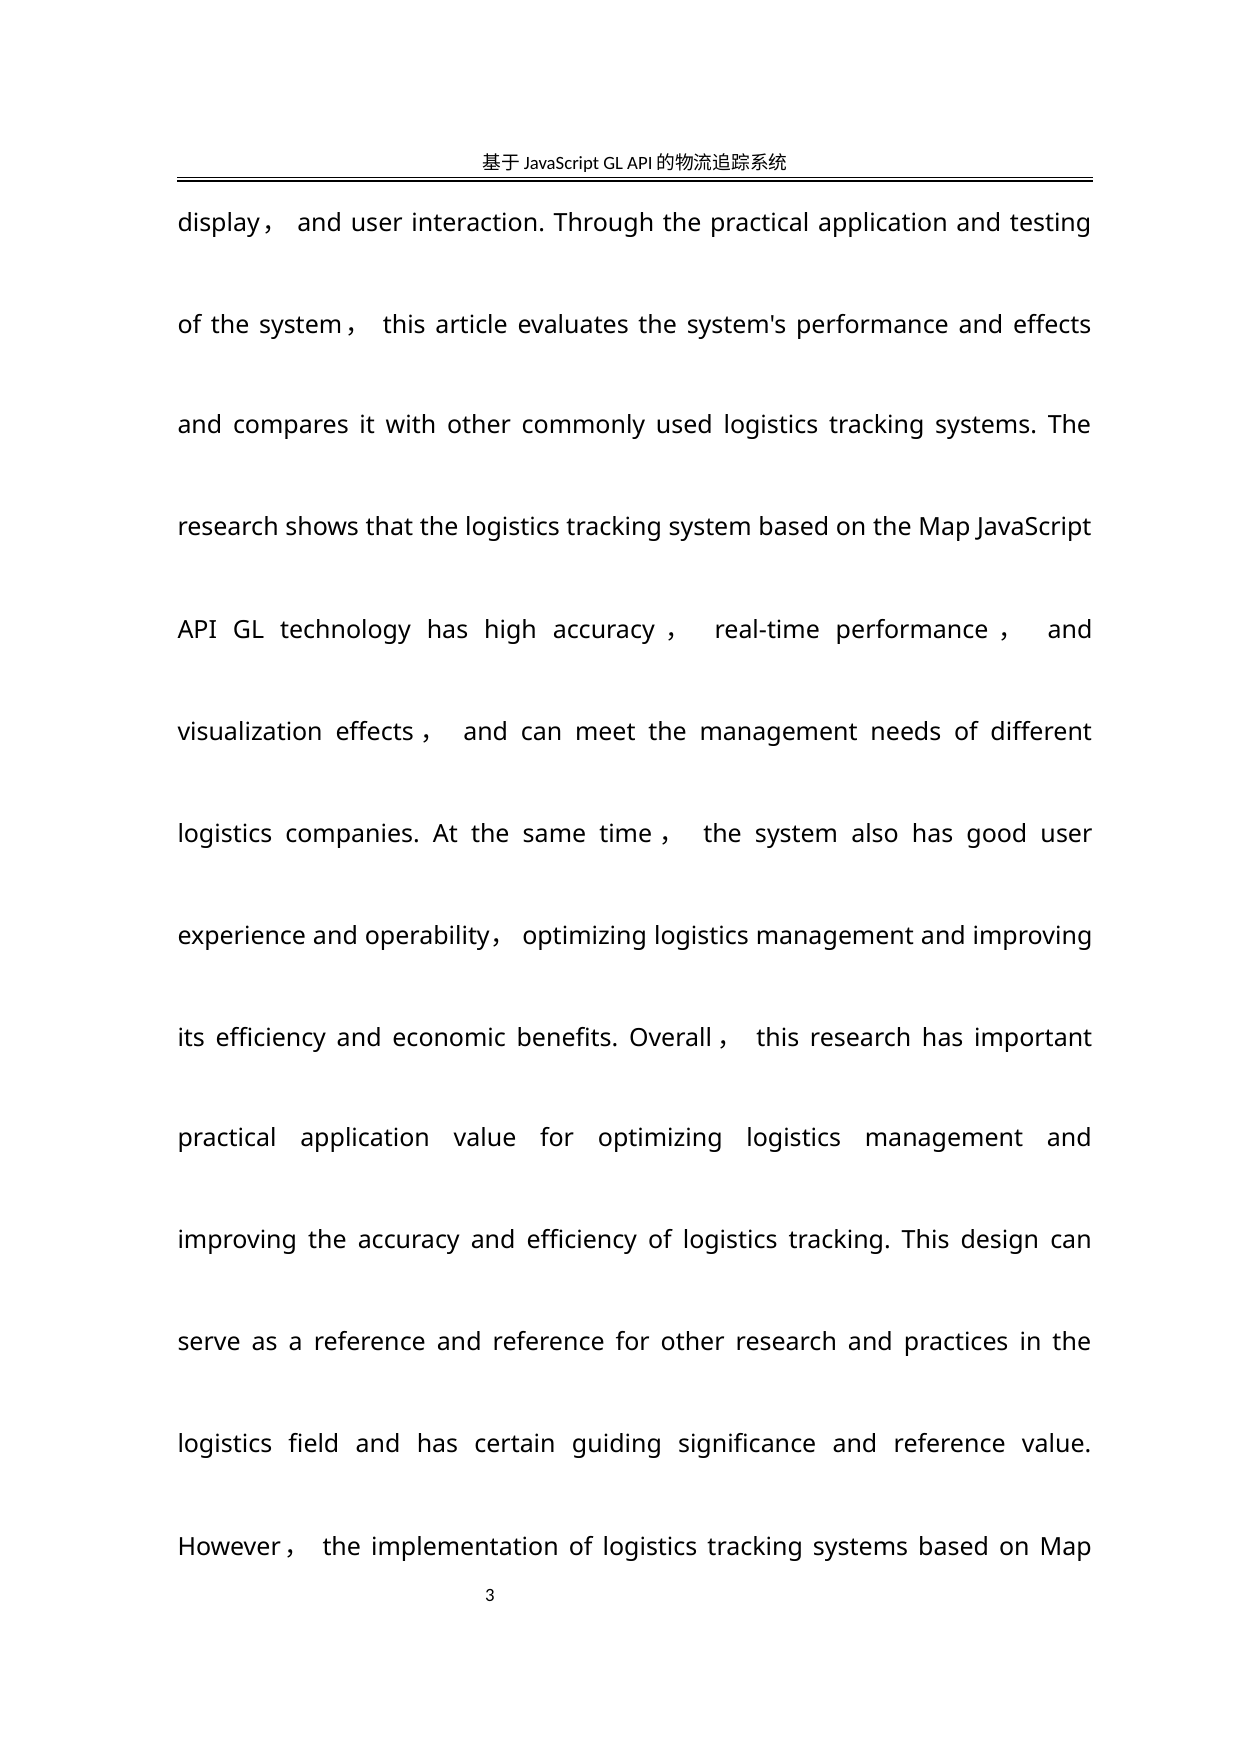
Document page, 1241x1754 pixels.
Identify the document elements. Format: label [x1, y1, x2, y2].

text [177, 186, 1093, 1579]
